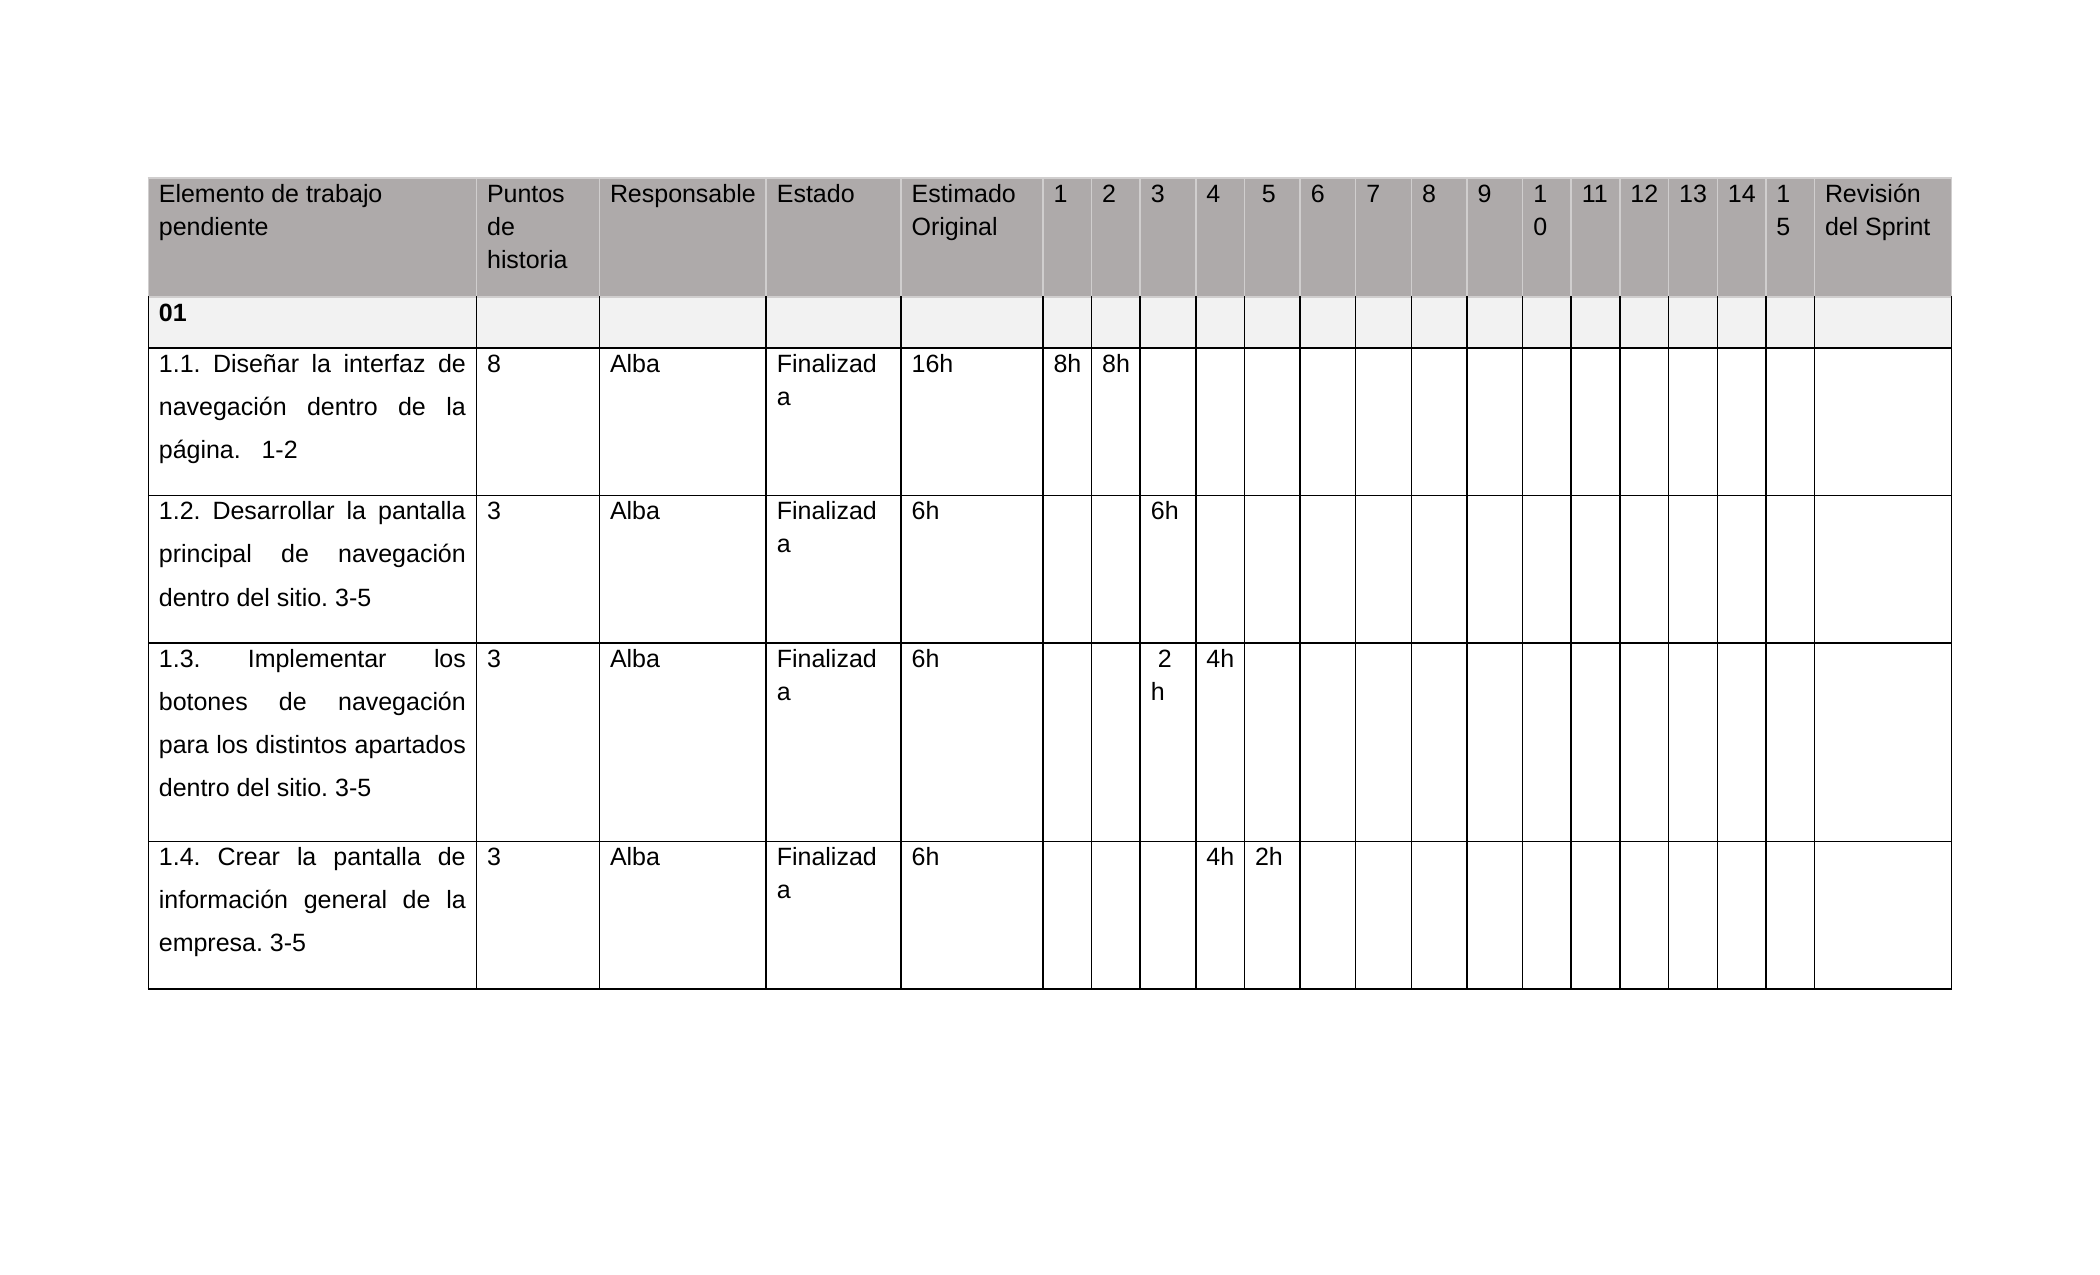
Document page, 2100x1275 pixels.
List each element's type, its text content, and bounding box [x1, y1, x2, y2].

table_cell 1.2. Desarrollar la pantalla principal de navegación dentro del sitio. 3-5 [149, 496, 476, 642]
table_cell [1412, 349, 1466, 495]
table_cell Finalizada [767, 496, 900, 642]
table_header Revisión del Sprint [1815, 179, 1951, 296]
table_cell [1767, 496, 1814, 642]
table_cell 8 [477, 349, 599, 495]
table_cell [1621, 496, 1668, 642]
table_cell [600, 298, 765, 347]
table_cell [1412, 644, 1466, 841]
table_cell 1.4. Crear la pantalla de información general de la empresa. 3-5 [149, 842, 476, 988]
table_cell 4h [1197, 644, 1244, 841]
table_cell [1301, 349, 1355, 495]
table_cell [1356, 842, 1411, 988]
table_cell [1412, 842, 1466, 988]
table_cell [1572, 349, 1619, 495]
table_cell [1092, 298, 1139, 347]
table_cell [1245, 644, 1299, 841]
table_cell 6h [902, 496, 1042, 642]
table_cell [1767, 842, 1814, 988]
table_header 7 [1356, 179, 1411, 296]
table_header 12 [1621, 179, 1668, 296]
table_cell [1718, 349, 1765, 495]
table_cell 8h [1044, 349, 1091, 495]
table_cell [1245, 349, 1299, 495]
table_cell [1523, 349, 1570, 495]
table_cell [1197, 496, 1244, 642]
table_cell Finalizada [767, 644, 900, 841]
table_cell [1245, 298, 1299, 347]
table_cell [1468, 349, 1522, 495]
table_cell [1356, 644, 1411, 841]
table_cell [1044, 496, 1091, 642]
table_cell [1621, 644, 1668, 841]
table_header 15 [1767, 179, 1814, 296]
table_cell [1092, 842, 1139, 988]
table_header 14 [1718, 179, 1765, 296]
table_cell [1669, 298, 1717, 347]
table_cell [902, 298, 1042, 347]
table_cell [1767, 644, 1814, 841]
table_cell [1815, 644, 1951, 841]
table_cell [1141, 298, 1195, 347]
table_cell [1301, 644, 1355, 841]
table_cell [1044, 842, 1091, 988]
table_cell [1044, 298, 1091, 347]
table_cell [1572, 298, 1619, 347]
table_cell [1621, 842, 1668, 988]
table_cell Finalizada [767, 842, 900, 988]
table_cell Alba [600, 842, 765, 988]
table_cell [1523, 496, 1570, 642]
table_cell [1301, 298, 1355, 347]
table_cell [1815, 842, 1951, 988]
table_cell 16h [902, 349, 1042, 495]
table_cell [1412, 298, 1466, 347]
table_cell [1718, 842, 1765, 988]
table_cell [1141, 349, 1195, 495]
table_header 4 [1197, 179, 1244, 296]
table_cell [1718, 644, 1765, 841]
table_cell [1141, 842, 1195, 988]
table_cell [1669, 349, 1717, 495]
table_cell 2h [1245, 842, 1299, 988]
table_cell 1.1. Diseñar la interfaz de navegación dentro de la página. 1-2 [149, 349, 476, 495]
table_cell 6h [902, 644, 1042, 841]
table_cell [1815, 298, 1951, 347]
table_cell [1767, 349, 1814, 495]
table_cell Finalizada [767, 349, 900, 495]
table_cell [1356, 349, 1411, 495]
table_cell [767, 298, 900, 347]
table_cell [1301, 496, 1355, 642]
table_cell [1523, 842, 1570, 988]
table_header Estado [767, 179, 900, 296]
table_cell [1356, 298, 1411, 347]
table_cell [1815, 349, 1951, 495]
table_cell 3 [477, 496, 599, 642]
table_cell [1356, 496, 1411, 642]
table_cell [1621, 298, 1668, 347]
table_cell Alba [600, 644, 765, 841]
table_header 13 [1669, 179, 1717, 296]
table_cell [1523, 644, 1570, 841]
table_cell [1669, 496, 1717, 642]
table_cell [1621, 349, 1668, 495]
table_cell [1767, 298, 1814, 347]
table_cell [1572, 644, 1619, 841]
table_header 1 [1044, 179, 1091, 296]
table_cell [1092, 644, 1139, 841]
table_cell [1572, 496, 1619, 642]
table_cell 1.3. Implementar los botones de navegación para los distintos apartados dentro del sitio. 3-5 [149, 644, 476, 841]
table_cell [1092, 496, 1139, 642]
table_cell [1301, 842, 1355, 988]
table_cell [1523, 298, 1570, 347]
table_header Responsable [600, 179, 765, 296]
table_cell [1468, 644, 1522, 841]
table_cell [1044, 644, 1091, 841]
table_cell 8h [1092, 349, 1139, 495]
table_cell [1245, 496, 1299, 642]
table_cell [1669, 644, 1717, 841]
table_header 5 [1245, 179, 1299, 296]
table_header 8 [1412, 179, 1466, 296]
table_cell 3 [477, 842, 599, 988]
table_cell [1197, 349, 1244, 495]
table_header Estimado Original [902, 179, 1042, 296]
table_cell [1718, 496, 1765, 642]
table_cell [1468, 842, 1522, 988]
table_cell 6h [1141, 496, 1195, 642]
table_header 11 [1572, 179, 1619, 296]
table_cell [1815, 496, 1951, 642]
table_cell 2h [1141, 644, 1195, 841]
table_header 2 [1092, 179, 1139, 296]
table_cell [1468, 496, 1522, 642]
table_cell 4h [1197, 842, 1244, 988]
table_cell [1412, 496, 1466, 642]
table_header 9 [1468, 179, 1522, 296]
table_cell 6h [902, 842, 1042, 988]
table_cell [1718, 298, 1765, 347]
table_header 6 [1301, 179, 1355, 296]
table_header Puntos de historia [477, 179, 599, 296]
table_cell Alba [600, 349, 765, 495]
table_header 3 [1141, 179, 1195, 296]
table_cell [1197, 298, 1244, 347]
table_cell [477, 298, 599, 347]
table_header Elemento de trabajo pendiente [149, 179, 476, 296]
table_cell [1572, 842, 1619, 988]
table_cell [1669, 842, 1717, 988]
table_cell 3 [477, 644, 599, 841]
table_cell [1468, 298, 1522, 347]
table_header 10 [1523, 179, 1570, 296]
table_cell Alba [600, 496, 765, 642]
table_cell 01 [149, 298, 476, 347]
